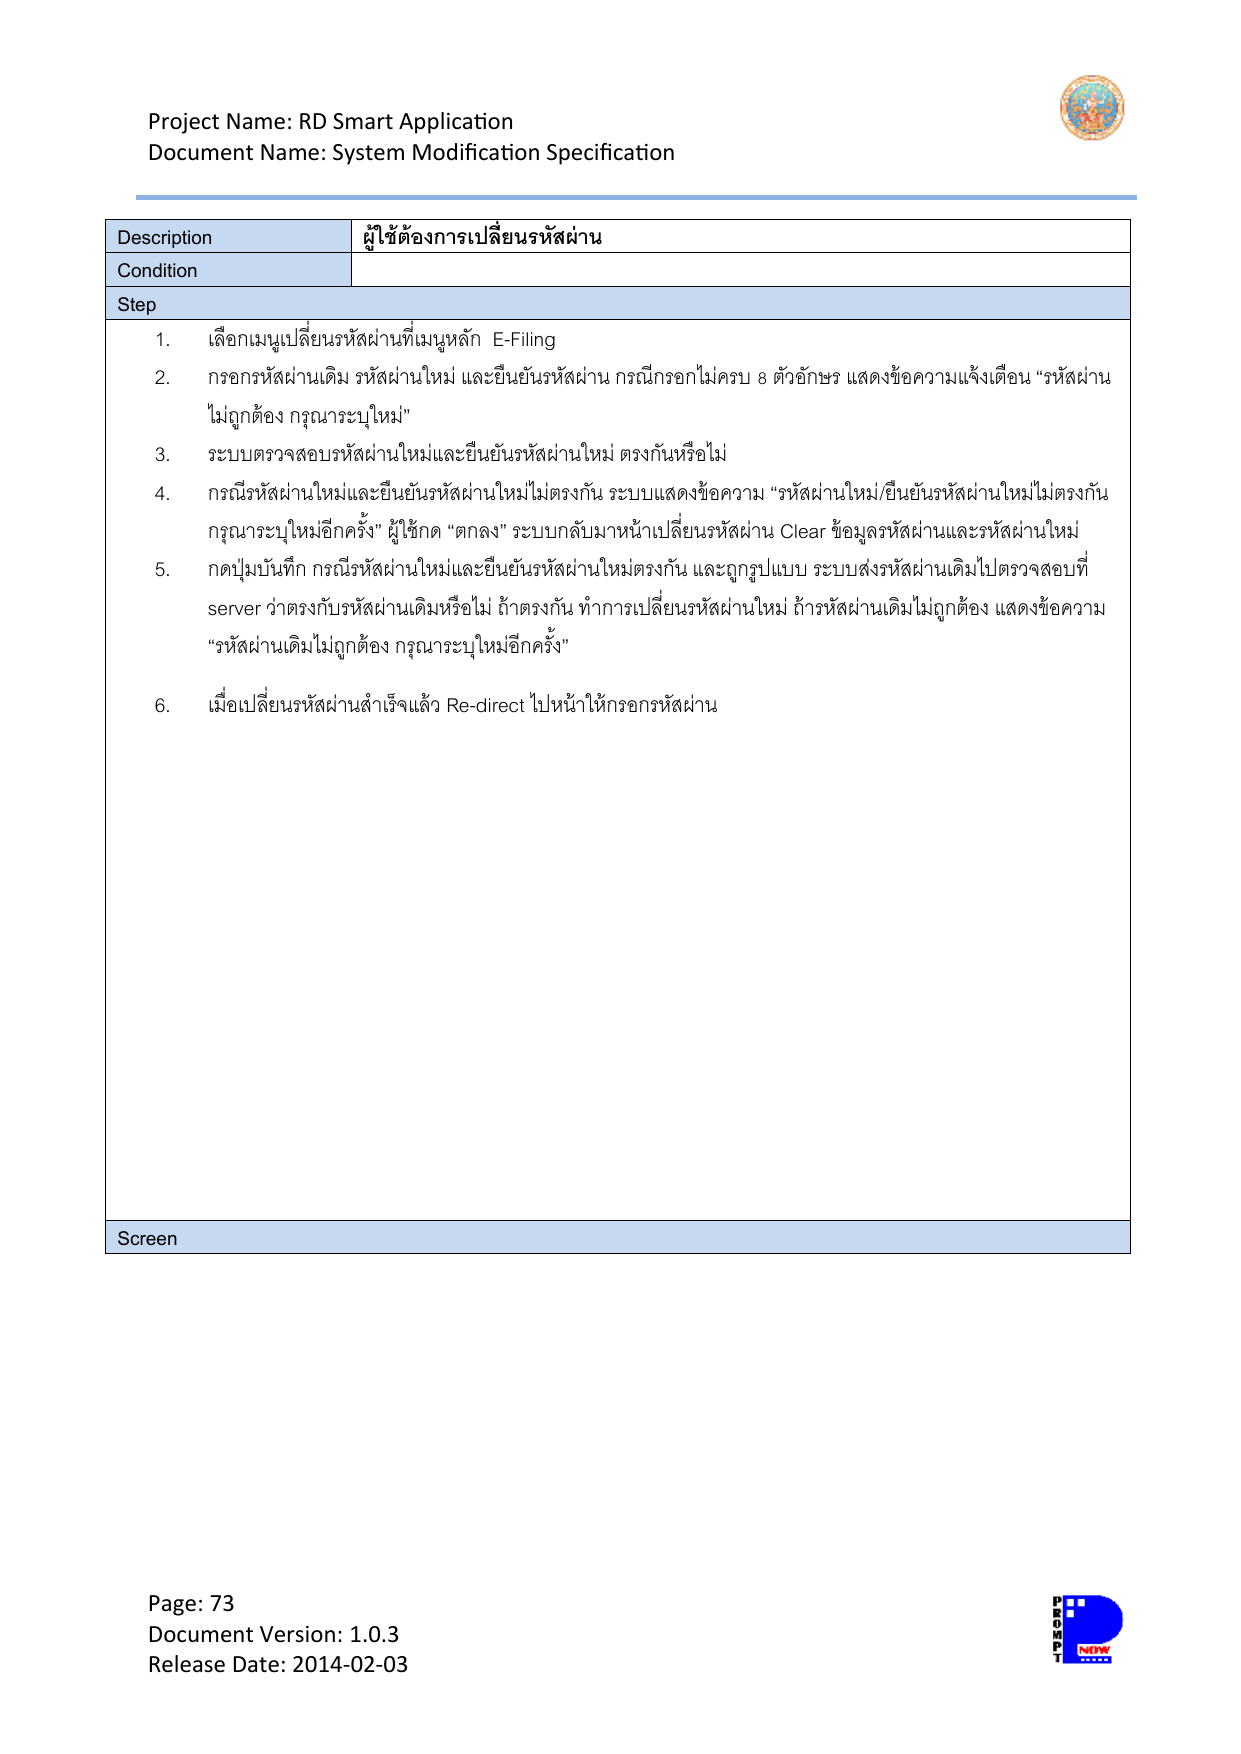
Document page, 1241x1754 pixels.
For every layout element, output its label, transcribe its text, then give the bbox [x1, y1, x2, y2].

picture [1059, 75, 1126, 142]
table_cell Screen [106, 1221, 1130, 1253]
table_cell ผู้ใช้ต้องการเปลี่ยนรหัสผ่าน [352, 220, 1130, 252]
table_cell Step [106, 287, 1130, 319]
picture [1052, 1593, 1125, 1666]
table_cell Condition [106, 253, 351, 286]
table_cell เลือกเมนูเปลี่ยนรหัสผ่านที่เมนูหลัก E-Filing กรอกรหัสผ่านเดิม รหัสผ่านใหม่ และยืนยันรหัสผ่าน กรณีกรอกไม่ครบ 8 ตัวอักษร แสดงข้อความแจ้งเตือน “รหัสผ่านไม่ถูกต้อง กรุณาระบุใหม่” ระบบตรวจสอบรหัสผ่านใหม่และยืนยันรหัสผ่านใหม่ ตรงกันหรือไม่ กรณีรหัสผ่านใหม่และยืนยันรหัสผ่านใหม่ไม่ตรงกัน ระบบแสดงข้อความ “รหัสผ่านใหม่/ยืนยันรหัสผ่านใหม่ไม่ตรงกัน กรุณาระบุใหม่อีกครั้ง” ผู้ใช้กด “ตกลง” ระบบกลับมาหน้าเปลี่ยนรหัสผ่าน Clear ข้อมูลรหัสผ่านและรหัสผ่านใหม่ กดปุ่มบันทึก กรณีรหัสผ่านใหม่และยืนยันรหัสผ่านใหม่ตรงกัน และถูกรูปแบบ ระบบส่งรหัสผ่านเดิมไปตรวจสอบที่ server ว่าตรงกับรหัสผ่านเดิมหรือไม่ ถ้าตรงกัน ทำการเปลี่ยนรหัสผ่านใหม่ ถ้ารหัสผ่านเดิมไม่ถูกต้อง แสดงข้อความ “รหัสผ่านเดิมไม่ถูกต้อง กรุณาระบุใหม่อีกครั้ง” เมื่อเปลี่ยนรหัสผ่านสำเร็จแล้ว Re-direct ไปหน้าให้กรอกรหัสผ่าน [106, 320, 1130, 1220]
table_cell Description [106, 220, 351, 252]
table_cell [352, 253, 1130, 286]
